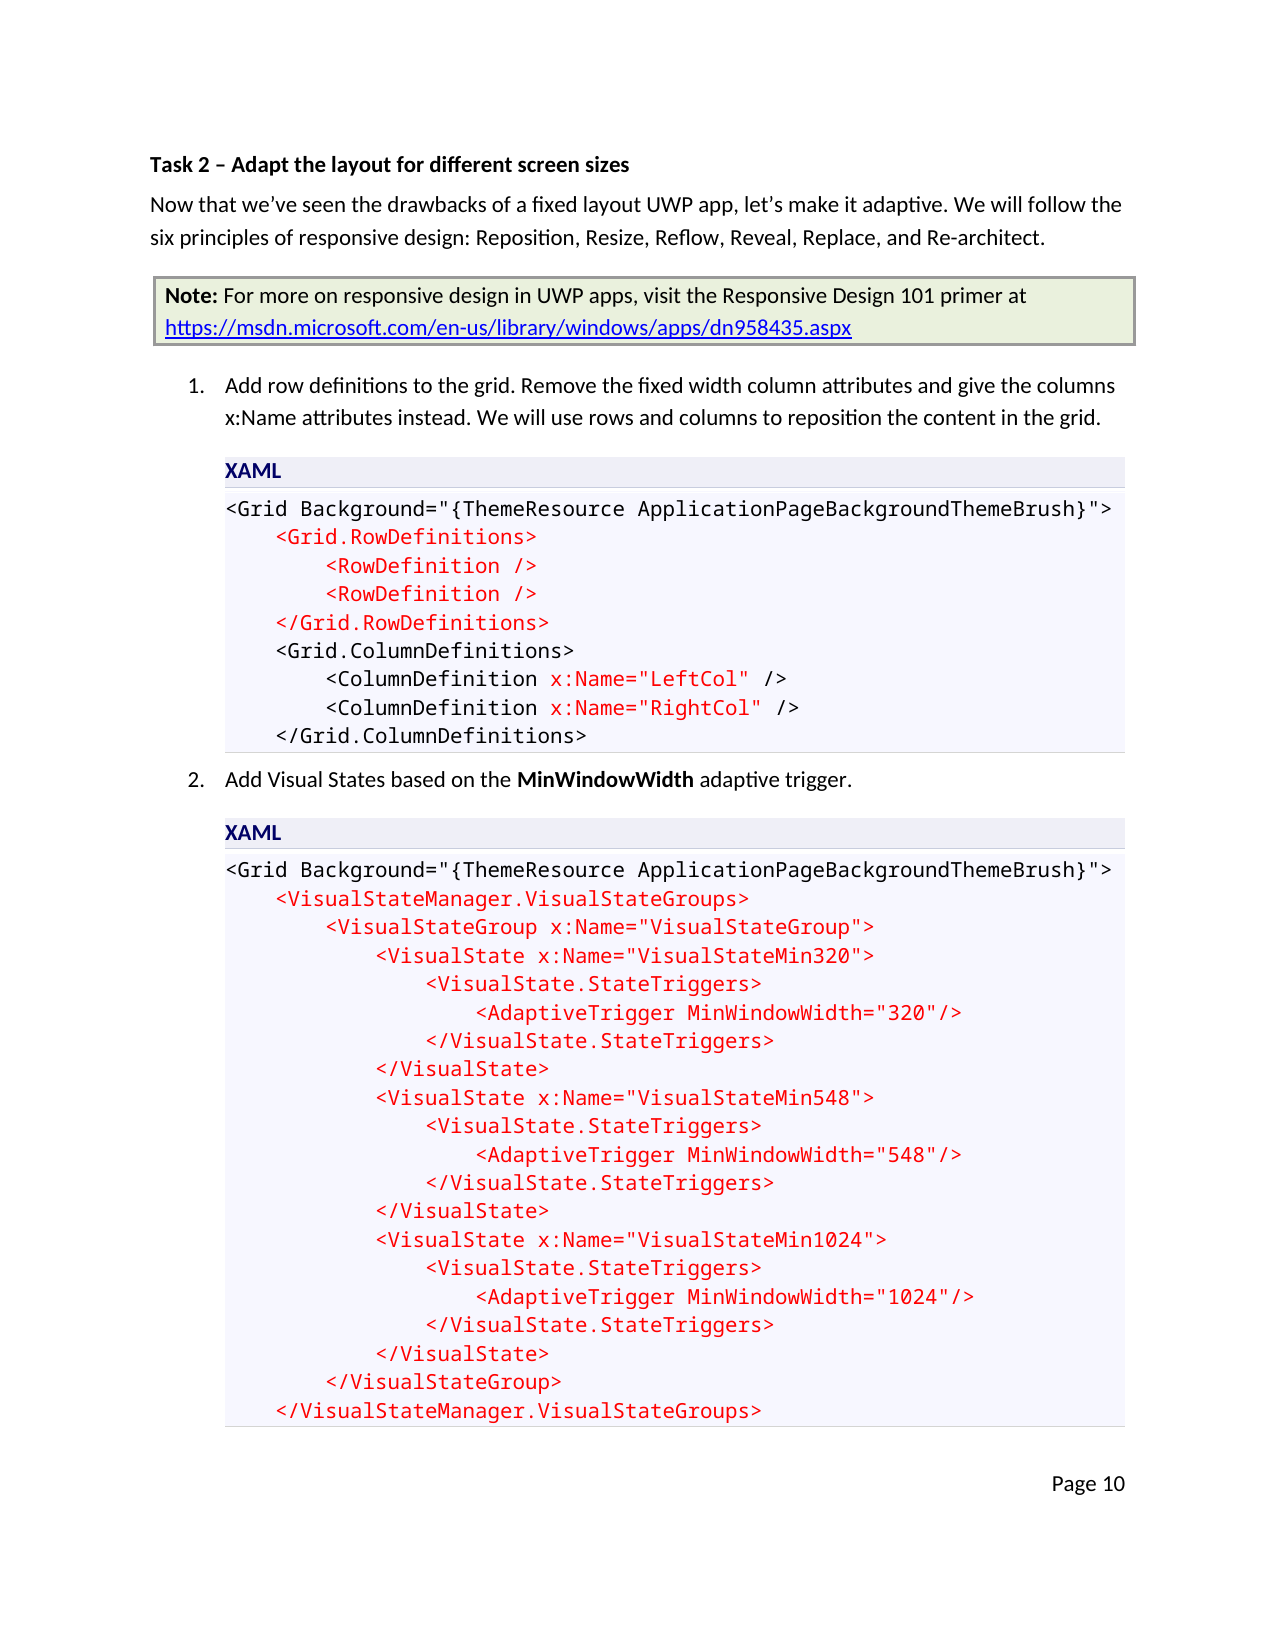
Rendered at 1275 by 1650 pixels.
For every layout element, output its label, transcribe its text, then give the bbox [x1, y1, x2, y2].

list Now that we’ve seen the drawbacks of a fixed layout UWP app, let’s make it adaptive. We will follow the six principles of responsive design: Reposition, Resize, Reflow, Reveal, Replace, and Re-architect. [150, 191, 1125, 251]
text </Grid.RowDefinitions> [225, 605, 1125, 633]
text <VisualState.StateTriggers> [225, 1251, 1125, 1279]
text <AdaptiveTrigger MinWindowWidth="1024"/> [225, 1279, 1125, 1308]
text </VisualStateManager.VisualStateGroups> [225, 1393, 1125, 1426]
text <VisualState x:Name="VisualStateMin548"> [225, 1080, 1125, 1109]
list Add row definitions to the grid. Remove the fixed width column attributes and give the columns x:Name attributes instead. We will use rows and columns to reposition the content in the grid. [187, 371, 1125, 432]
text </VisualState.StateTriggers> [225, 1166, 1125, 1194]
text </VisualState> [225, 1194, 1125, 1222]
text </VisualState> [225, 1336, 1125, 1365]
text XAML [225, 457, 1125, 487]
text Task 2 – Adapt the layout for different screen sizes [150, 150, 1125, 178]
text <Grid.RowDefinitions> [225, 520, 1125, 548]
text <VisualState.StateTriggers> [225, 967, 1125, 995]
text <VisualStateGroup x:Name="VisualStateGroup"> [225, 910, 1125, 938]
text <RowDefinition /> [225, 548, 1125, 577]
text </Grid.ColumnDefinitions> [225, 719, 1125, 752]
text <Grid Background="{ThemeResource ApplicationPageBackgroundThemeBrush}"> [225, 493, 1125, 520]
list Add Visual States based on the MinWindowWidth adaptive trigger. [187, 765, 1125, 793]
text <RowDefinition /> [225, 577, 1125, 605]
text <AdaptiveTrigger MinWindowWidth="320"/> [225, 995, 1125, 1023]
text <AdaptiveTrigger MinWindowWidth="548"/> [225, 1137, 1125, 1166]
text <VisualState.StateTriggers> [225, 1109, 1125, 1137]
text <ColumnDefinition x:Name="LeftCol" /> [225, 662, 1125, 690]
list </VisualState.StateTriggers> [225, 1023, 1125, 1052]
text Note: For more on responsive design in UWP apps, visit the Responsive Design 101 primer at https://msdn.microsoft.com/en-us/library/windows/apps/dn958435.aspx [156, 279, 1133, 343]
text </VisualStateGroup> [225, 1365, 1125, 1393]
text <VisualState x:Name="VisualStateMin1024"> [225, 1222, 1125, 1251]
text <Grid.ColumnDefinitions> [225, 633, 1125, 662]
text <Grid Background="{ThemeResource ApplicationPageBackgroundThemeBrush}"> [225, 854, 1125, 881]
text <ColumnDefinition x:Name="RightCol" /> [225, 690, 1125, 719]
text </VisualState.StateTriggers> [225, 1308, 1125, 1336]
text <VisualState x:Name="VisualStateMin320"> [225, 938, 1125, 967]
text XAML [225, 818, 1125, 848]
text <VisualStateManager.VisualStateGroups> [225, 881, 1125, 910]
text </VisualState> [225, 1052, 1125, 1080]
